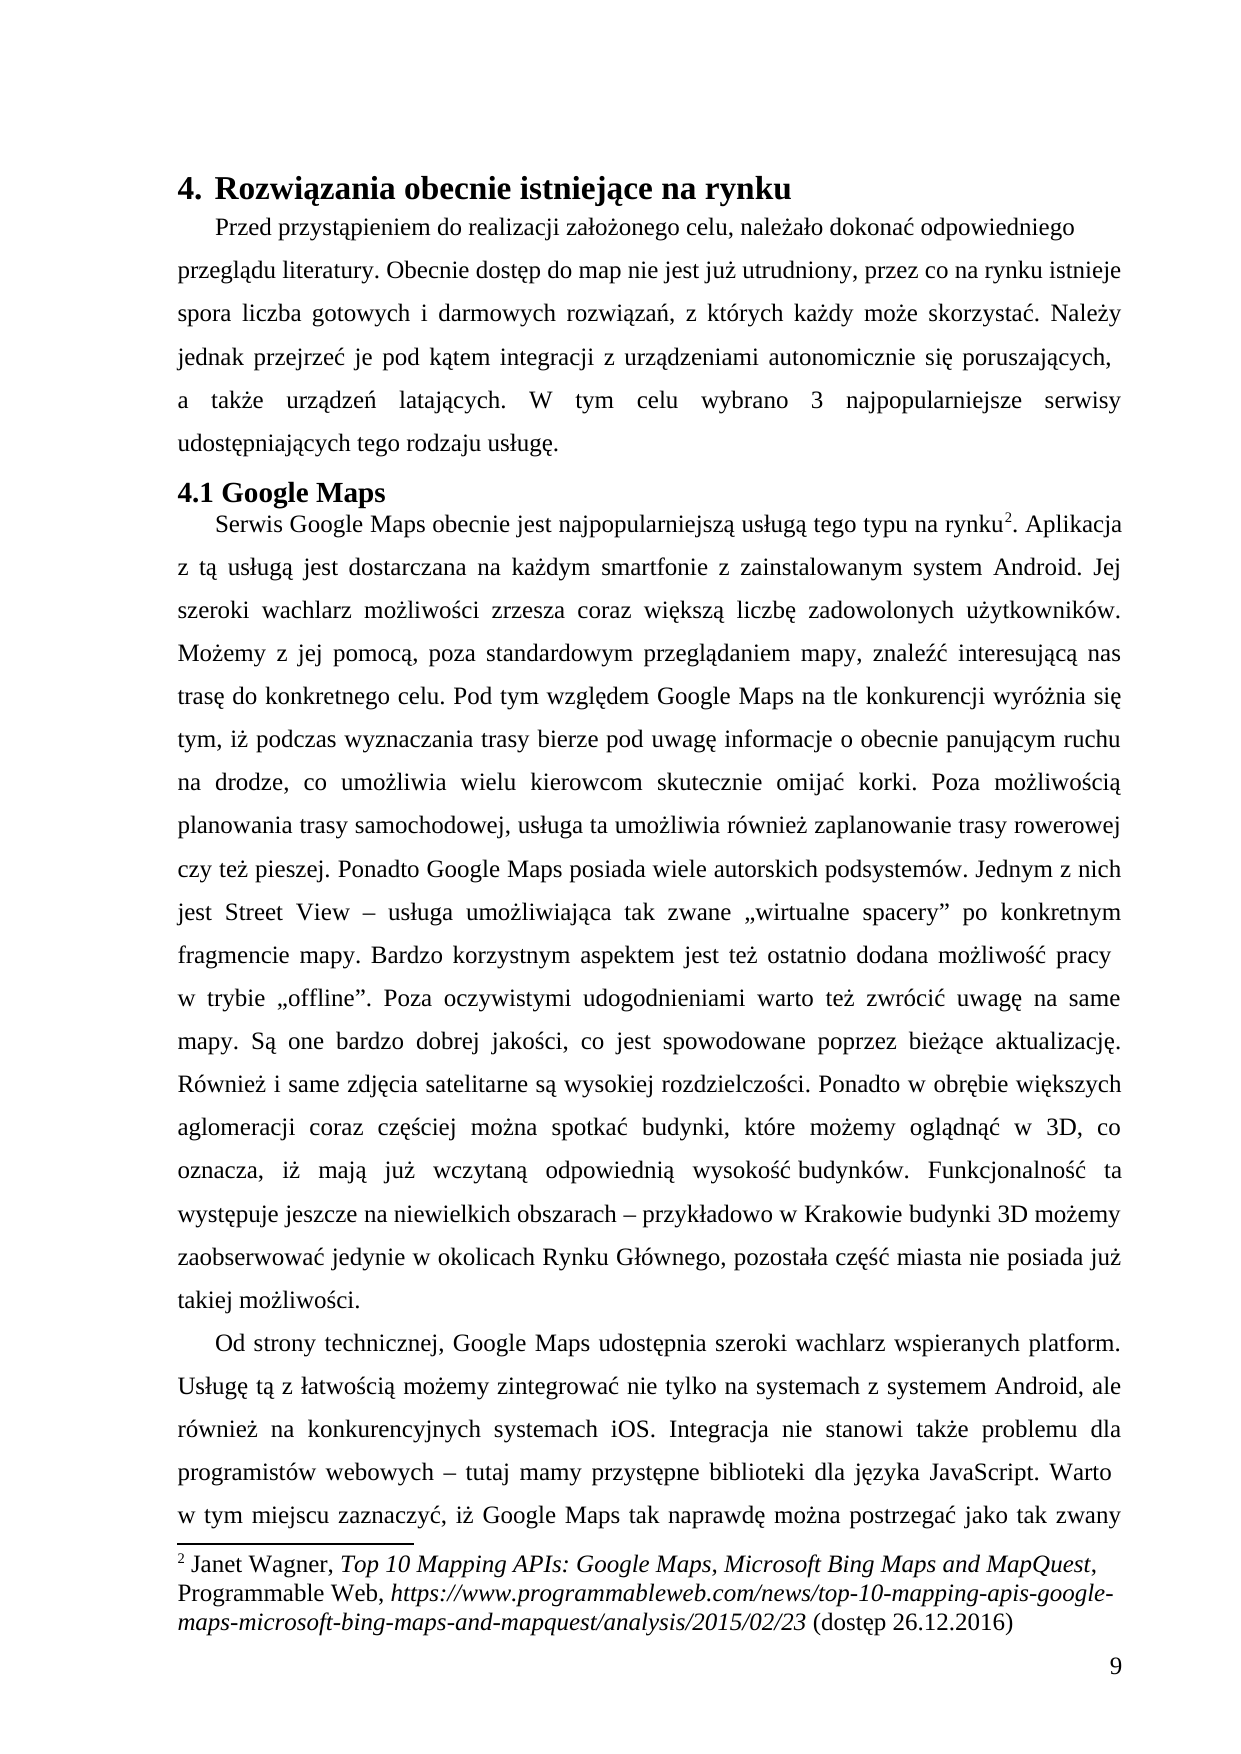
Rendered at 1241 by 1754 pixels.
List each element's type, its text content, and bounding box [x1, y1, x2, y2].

text Przed przystąpieniem do realizacji założonego celu, należało dokonać odpowiedniego [215, 212, 1122, 241]
text Serwis Google Maps obecnie jest najpopularniejszą usługą tego typu na rynku. Aplikacja z tą usługą jest dostarczana na każdym smartfonie z zainstalowanym system Android. Jej szeroki wachlarz możliwości zrzesza coraz większą liczbę zadowolonych użytkowników. Możemy z jej pomocą, poza standardowym przeglądaniem mapy, znaleźć interesującą nas trasę do konkretnego celu. Pod tym względem Google Maps na tle konkurencji wyróżnia się tym, iż podczas wyznaczania trasy bierze pod uwagę informacje o obecnie panującym ruchu na drodze, co umożliwia wielu kierowcom skutecznie omijać korki. Poza możliwością planowania trasy samochodowej, usługa ta umożliwia również zaplanowanie trasy rowerowej czy też pieszej. Ponadto Google Maps posiada wiele autorskich podsystemów. Jednym z nich jest Street View – usługa umożliwiająca tak zwane „wirtualne spacery” po konkretnym fragmencie mapy. Bardzo korzystnym aspektem jest też ostatnio dodana możliwość pracy w trybie „offline”. Poza oczywistymi udogodnieniami warto też zwrócić uwagę na same mapy. Są one bardzo dobrej jakości, co jest spowodowane poprzez bieżące aktualizację. Również i same zdjęcia satelitarne są wysokiej rozdzielczości. Ponadto w obrębie większych aglomeracji coraz częściej można spotkać budynki, które możemy oglądnąć w 3D, co oznacza, iż mają już wczytaną odpowiednią wysokość budynków. Funkcjonalność ta występuje jeszcze na niewielkich obszarach – przykładowo w Krakowie budynki 3D możemy zaobserwować jedynie w okolicach Rynku Głównego, pozostała część miasta nie posiada już takiej możliwości. [177, 509, 1122, 1314]
text przeglądu literatury. Obecnie dostęp do map nie jest już utrudniony, przez co na rynku istnieje spora liczba gotowych i darmowych rozwiązań, z których każdy może skorzystać. Należy jednak przejrzeć je pod kątem integracji z urządzeniami autonomicznie się poruszających, a także urządzeń latających. W tym celu wybrano 3 najpopularniejsze serwisy udostępniających tego rodzaju usługę. [177, 255, 1122, 457]
subtitle Rozwiązania obecnie istniejące na rynku [177, 168, 1122, 206]
subtitle 4.1 Google Maps [177, 475, 1122, 509]
